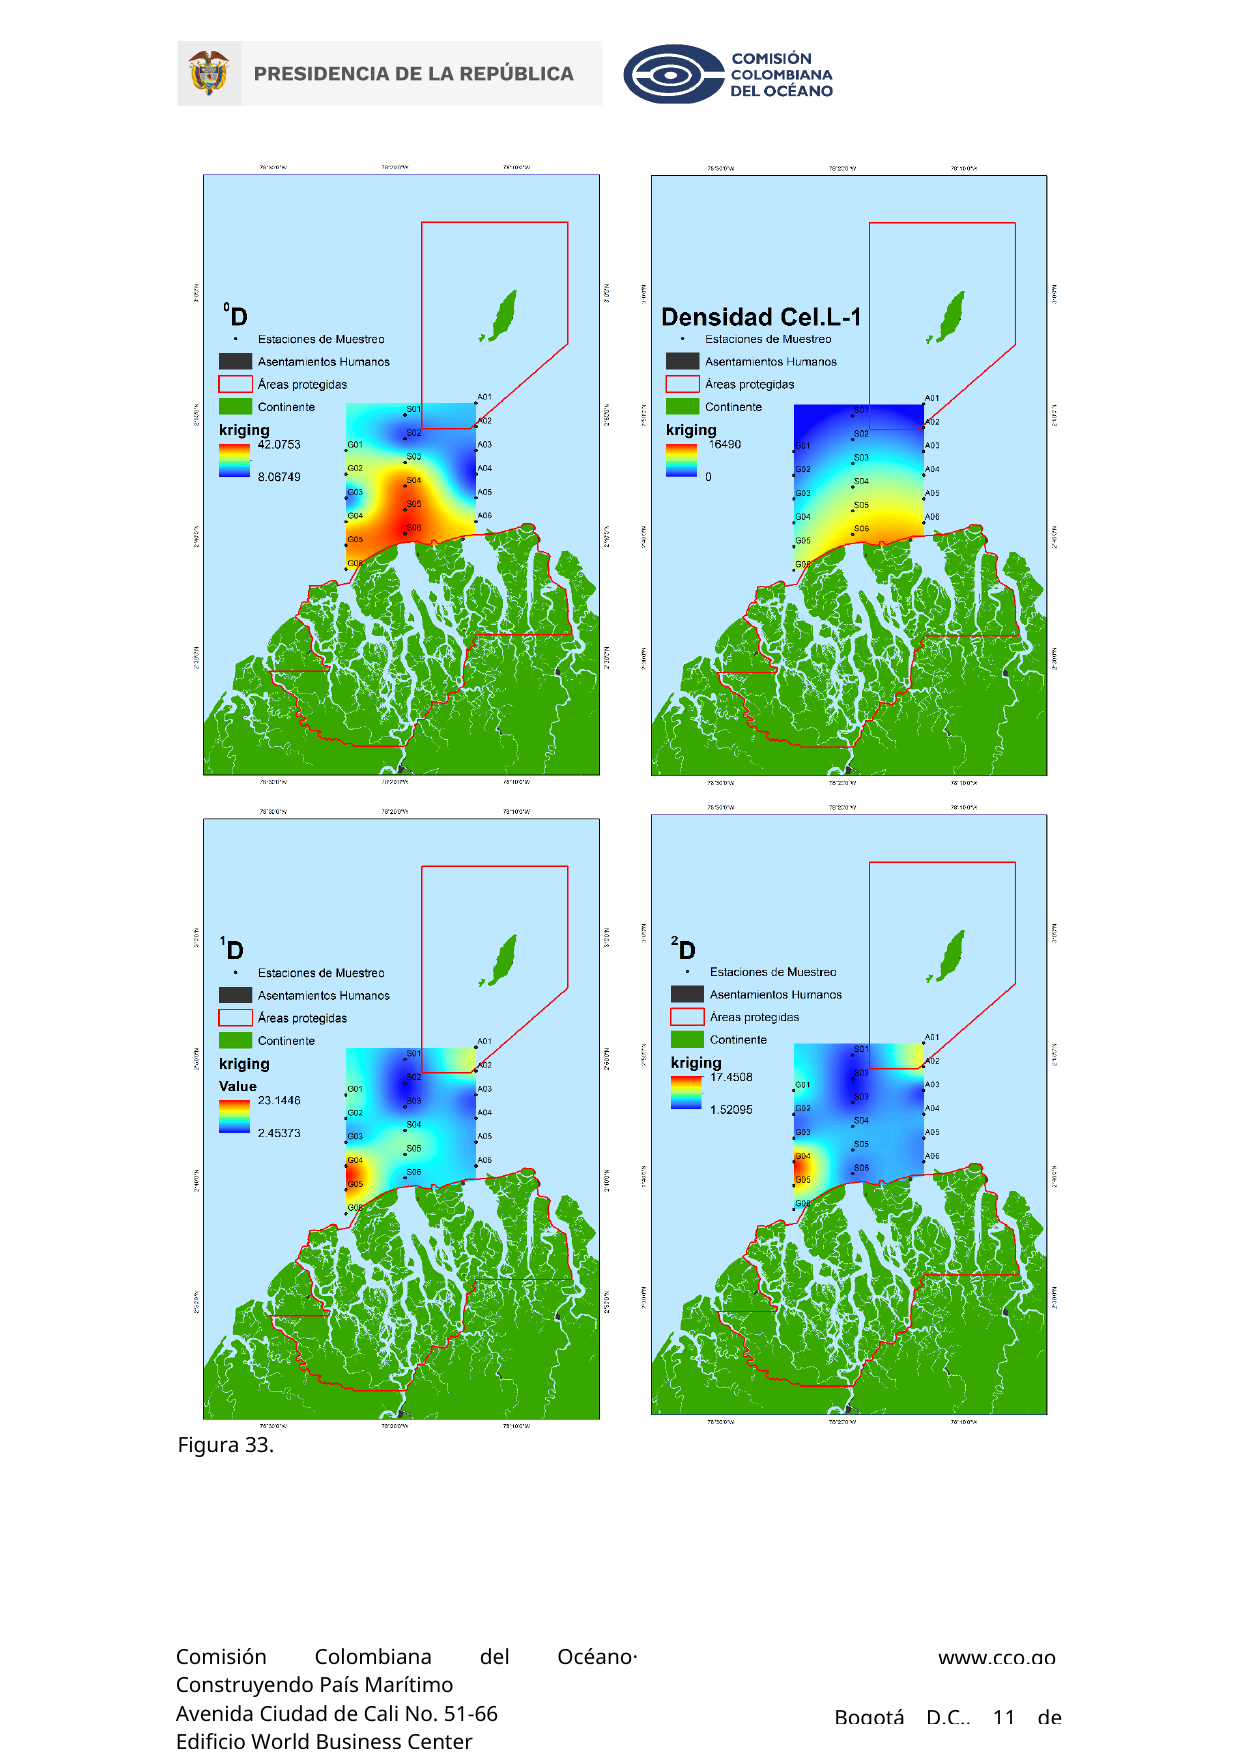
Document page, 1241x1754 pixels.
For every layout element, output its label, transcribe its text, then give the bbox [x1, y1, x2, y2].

picture [642, 42, 824, 107]
picture [177, 151, 1063, 1430]
picture [177, 41, 603, 106]
